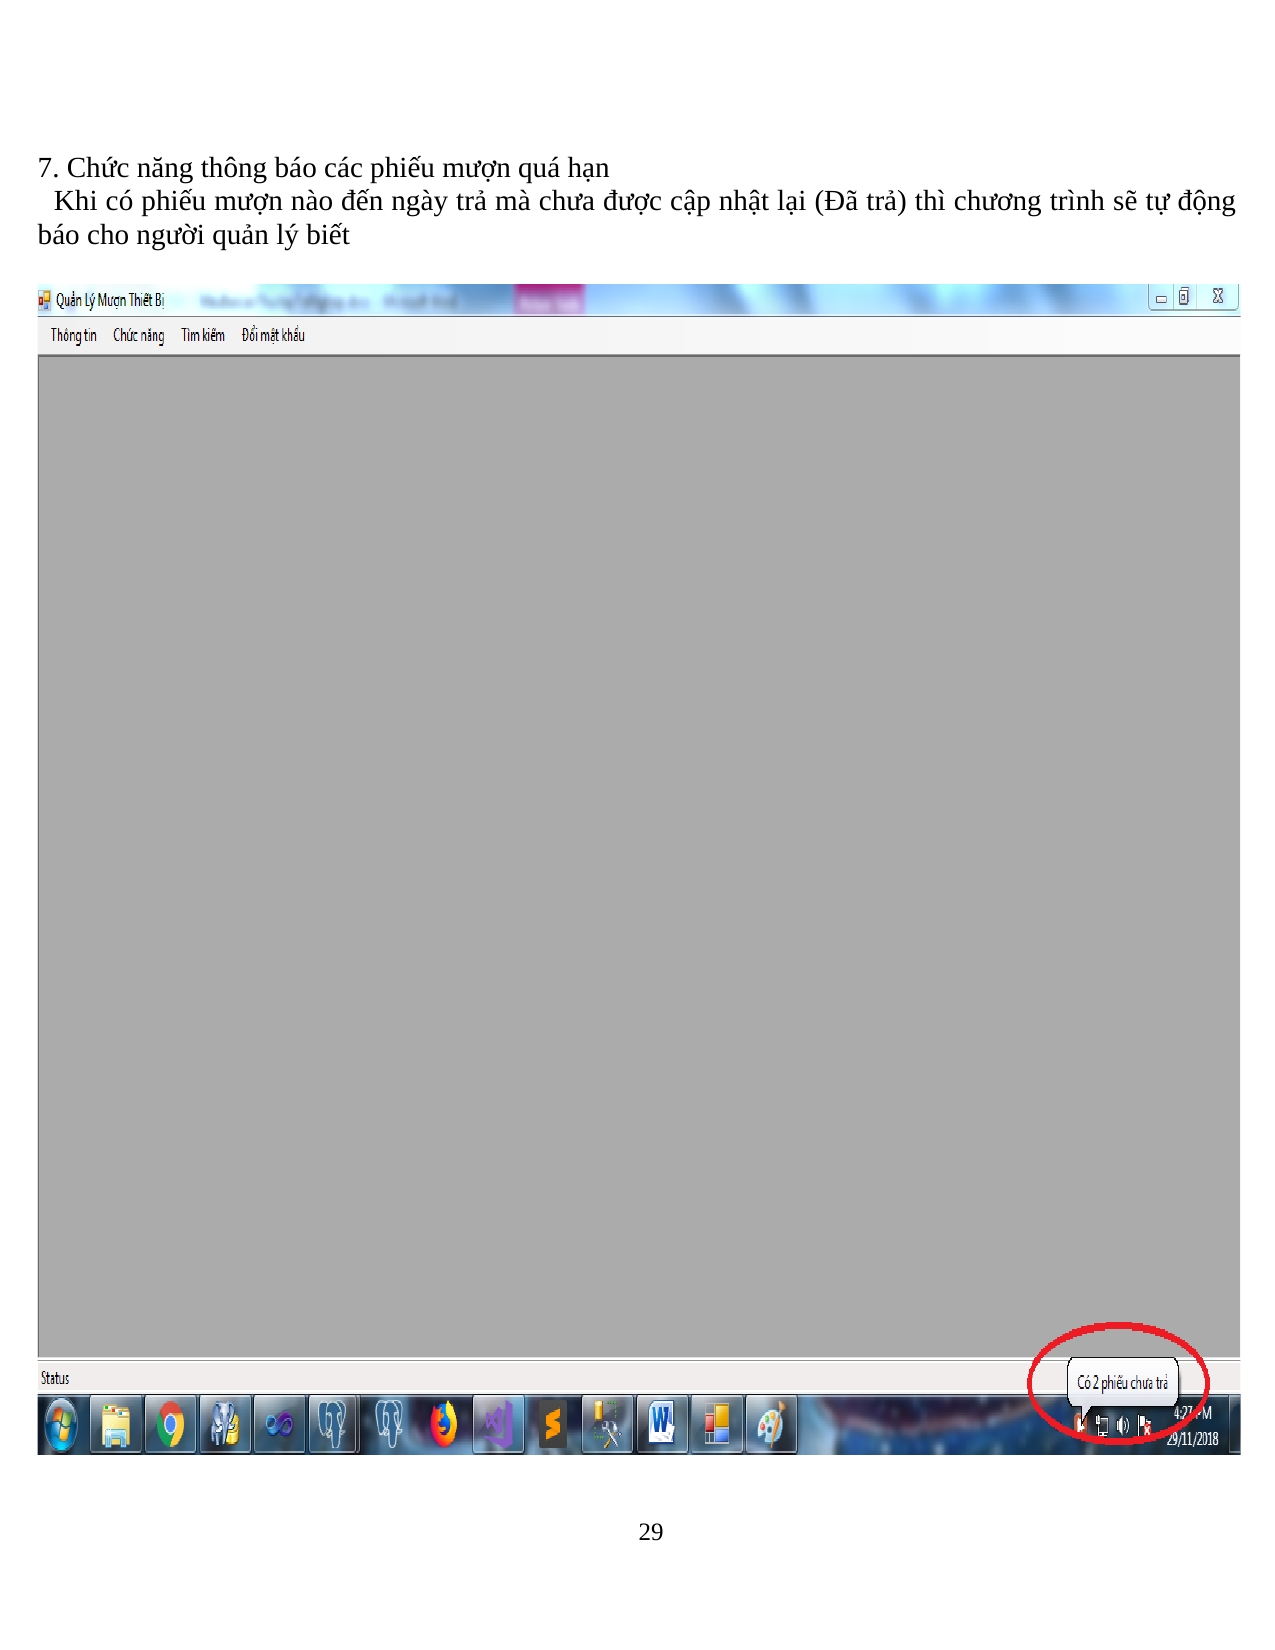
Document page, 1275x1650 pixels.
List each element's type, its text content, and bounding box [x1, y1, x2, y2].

picture [37, 284, 1241, 1455]
text 7. Chức năng thông báo các phiếu mượn quá hạn [37, 150, 1237, 183]
text Khi có phiếu mượn nào đến ngày trả mà chưa được cập nhật lại (Đã trả) thì chương trình sẽ tự động báo cho người quản lý biết [37, 183, 1237, 251]
